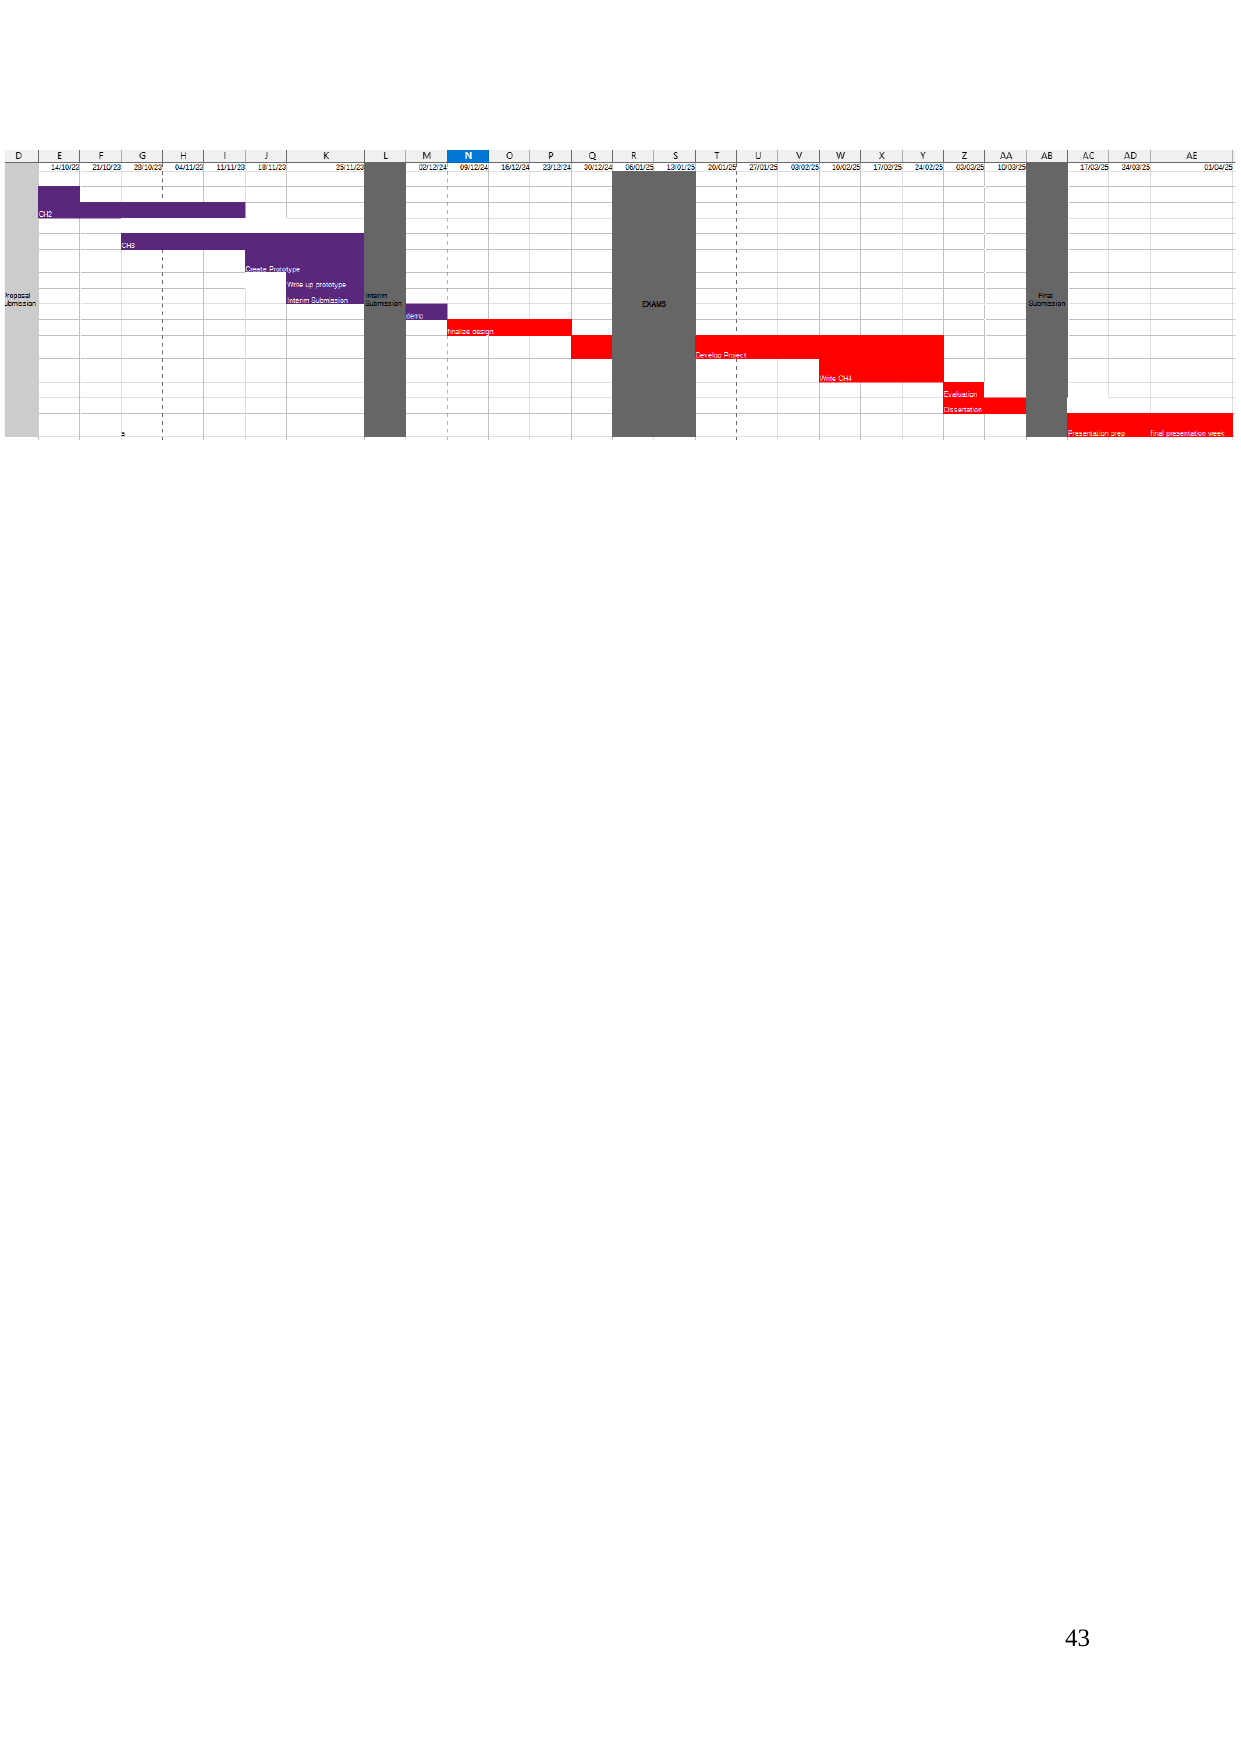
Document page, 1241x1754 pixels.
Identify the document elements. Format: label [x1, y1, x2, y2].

picture [4, 150, 1236, 440]
